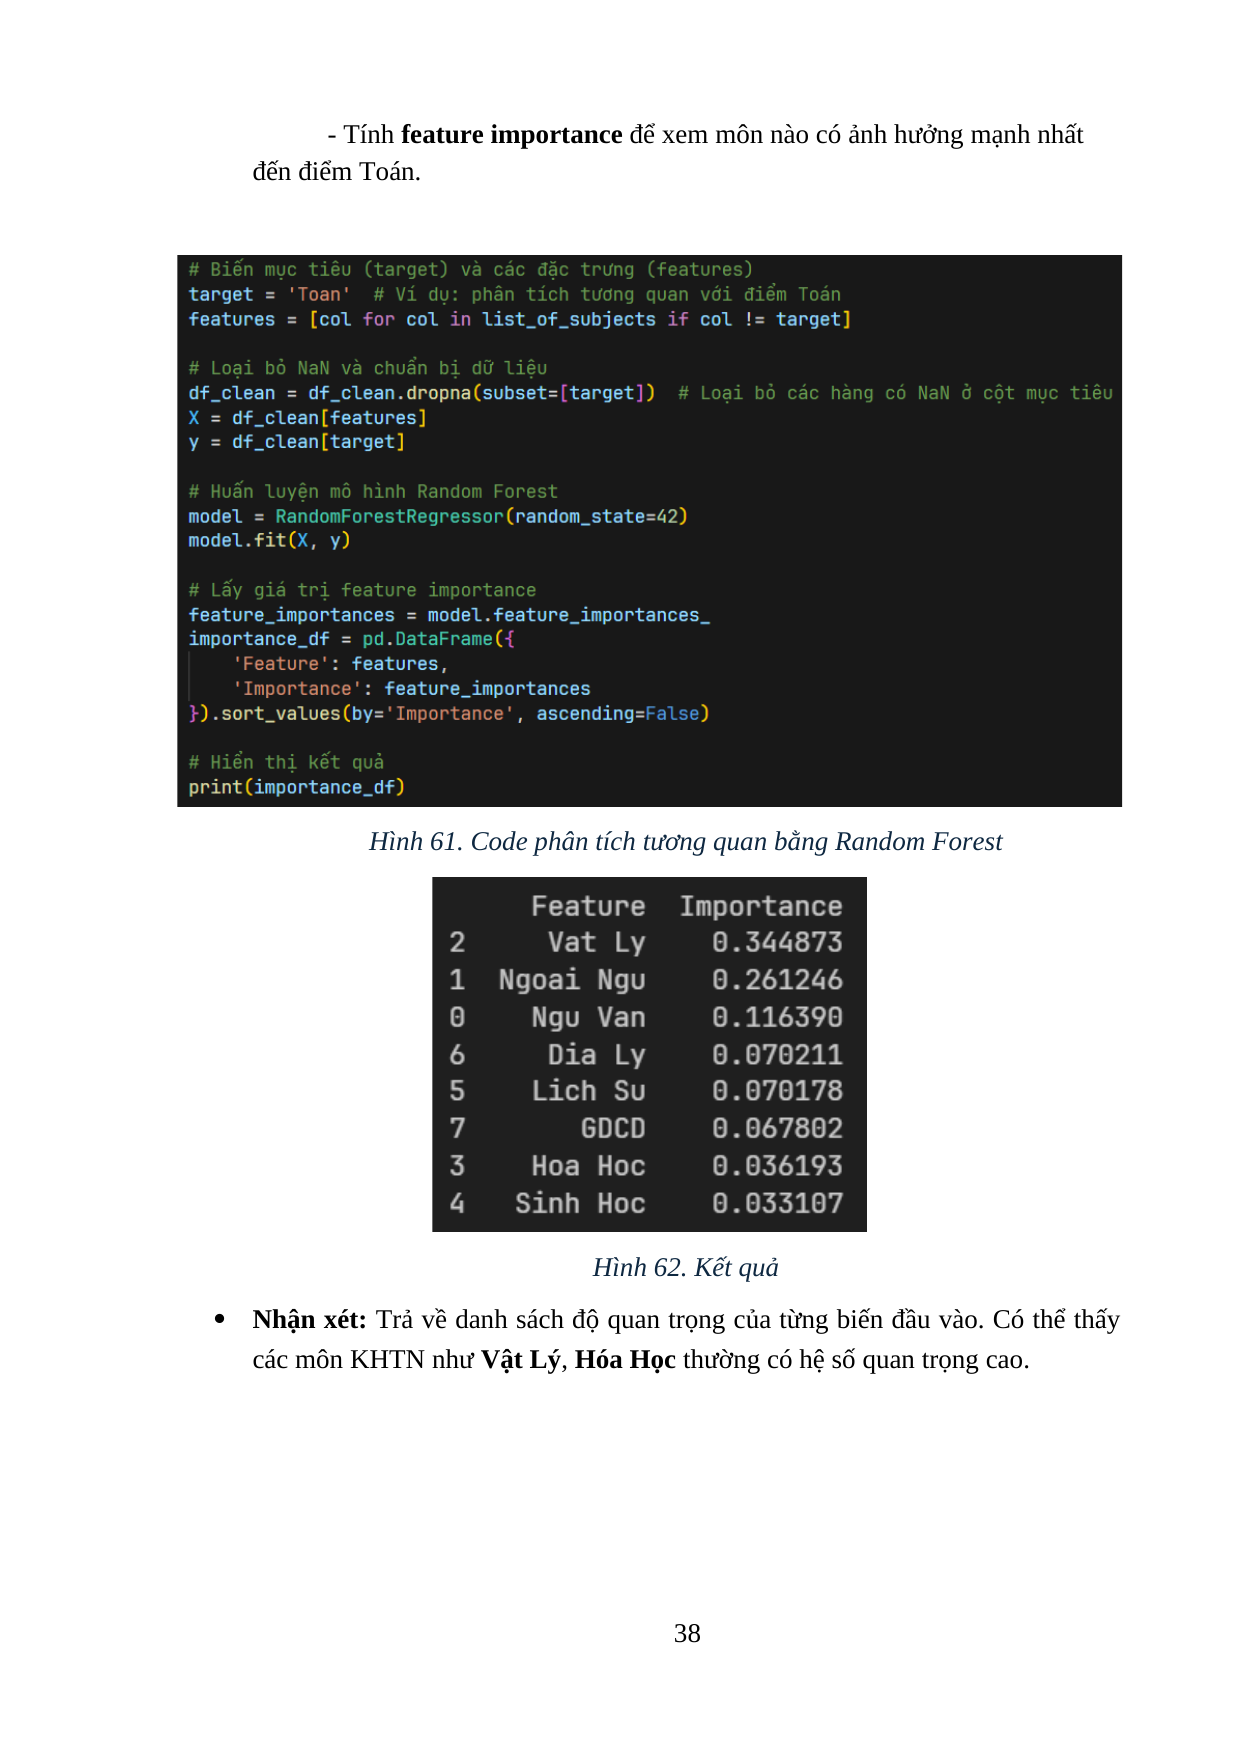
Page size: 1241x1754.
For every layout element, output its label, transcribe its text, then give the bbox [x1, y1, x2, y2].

text Hình 61. Code phân tích tương quan bằng Random Forest [177, 825, 1122, 856]
picture [432, 877, 867, 1232]
picture [177, 255, 1123, 807]
text - Tính feature importance để xem môn nào có ảnh hưởng mạnh nhất đến điểm Toán. [252, 118, 1122, 187]
list Nhận xét: Trả về danh sách độ quan trọng của từng biến đầu vào. Có thể thấy các môn KHTN như Vật Lý, Hóa Học thường có hệ số quan trọng cao. [215, 1303, 1122, 1374]
text Hình 62. Kết quả [177, 1251, 1122, 1282]
